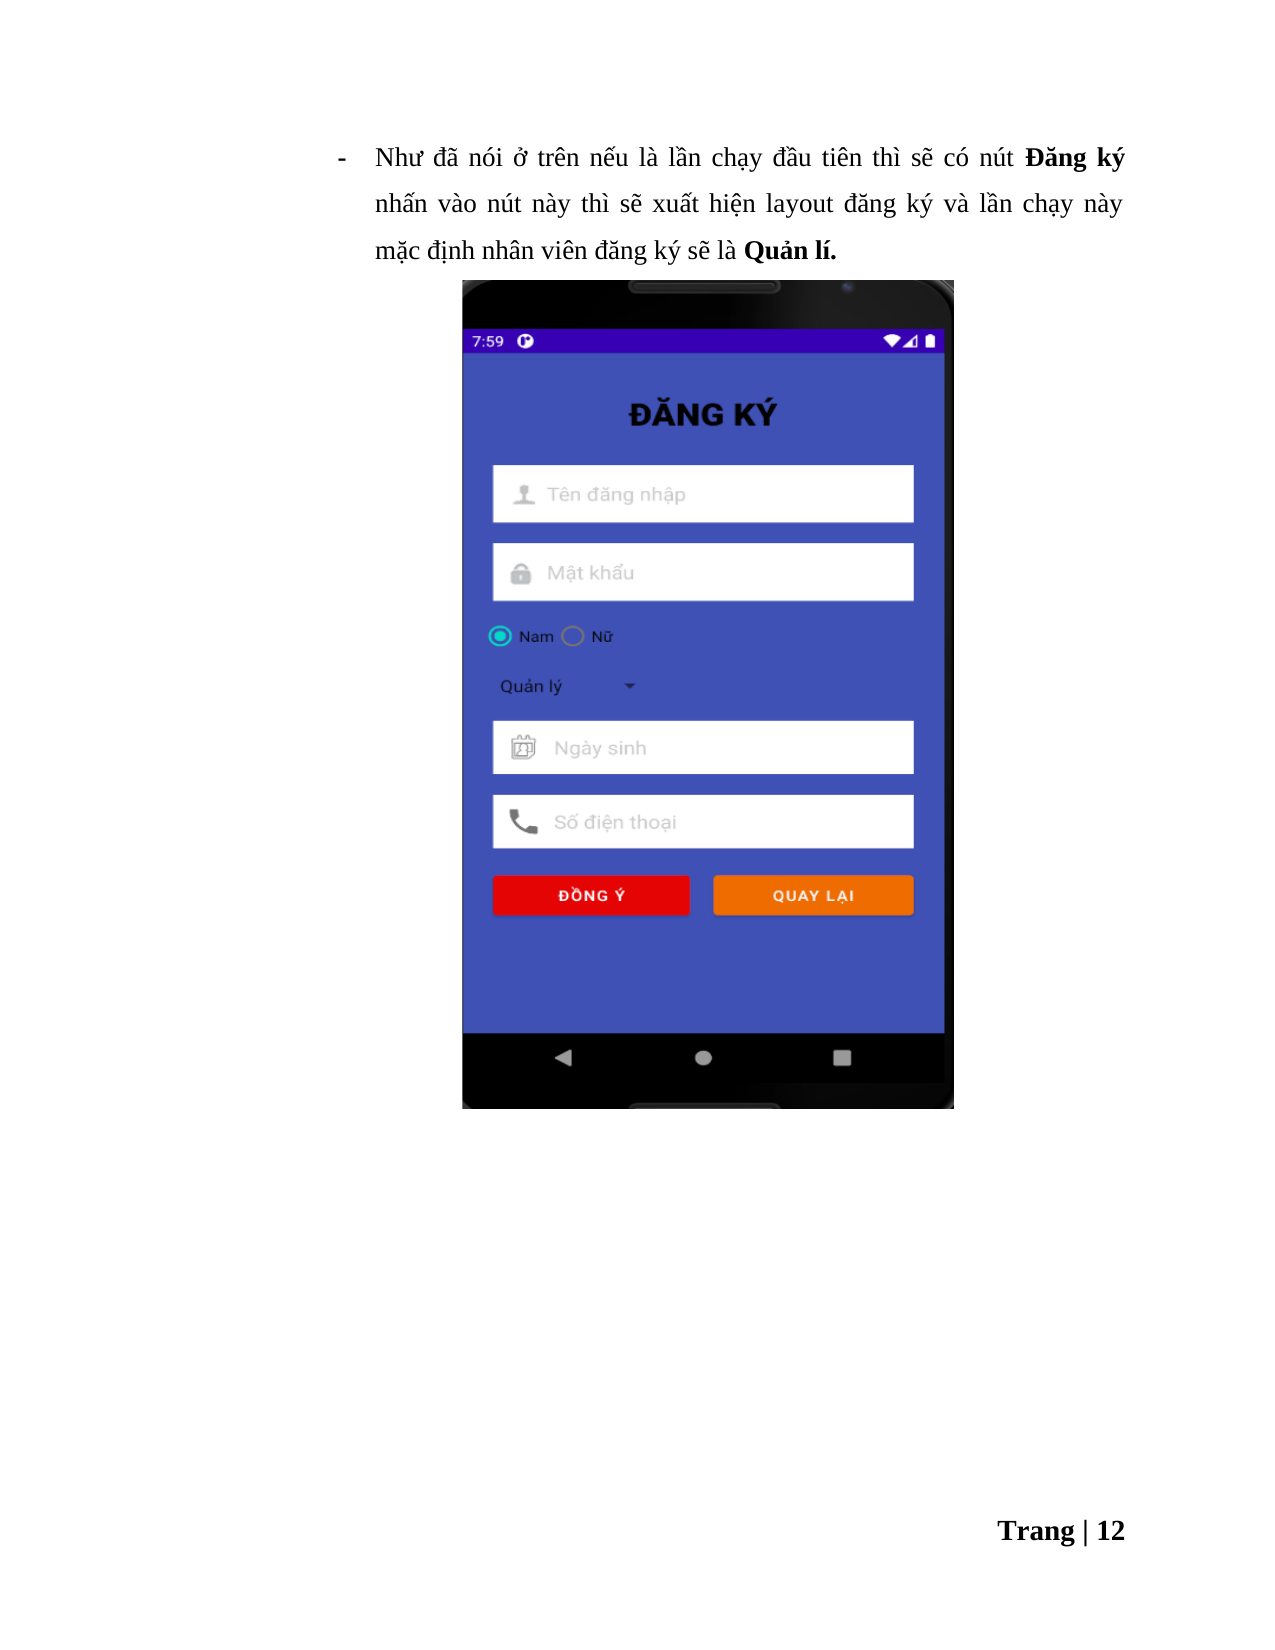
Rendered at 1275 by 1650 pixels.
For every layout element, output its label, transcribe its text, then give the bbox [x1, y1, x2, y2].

list Như đã nói ở trên nếu là lần chạy đầu tiên thì sẽ có nút Đăng ký nhấn vào nút này thì sẽ xuất hiện layout đăng ký và lần chạy này mặc định nhân viên đăng ký sẽ là Quản lí. [337, 141, 1125, 265]
picture [462, 280, 954, 1109]
